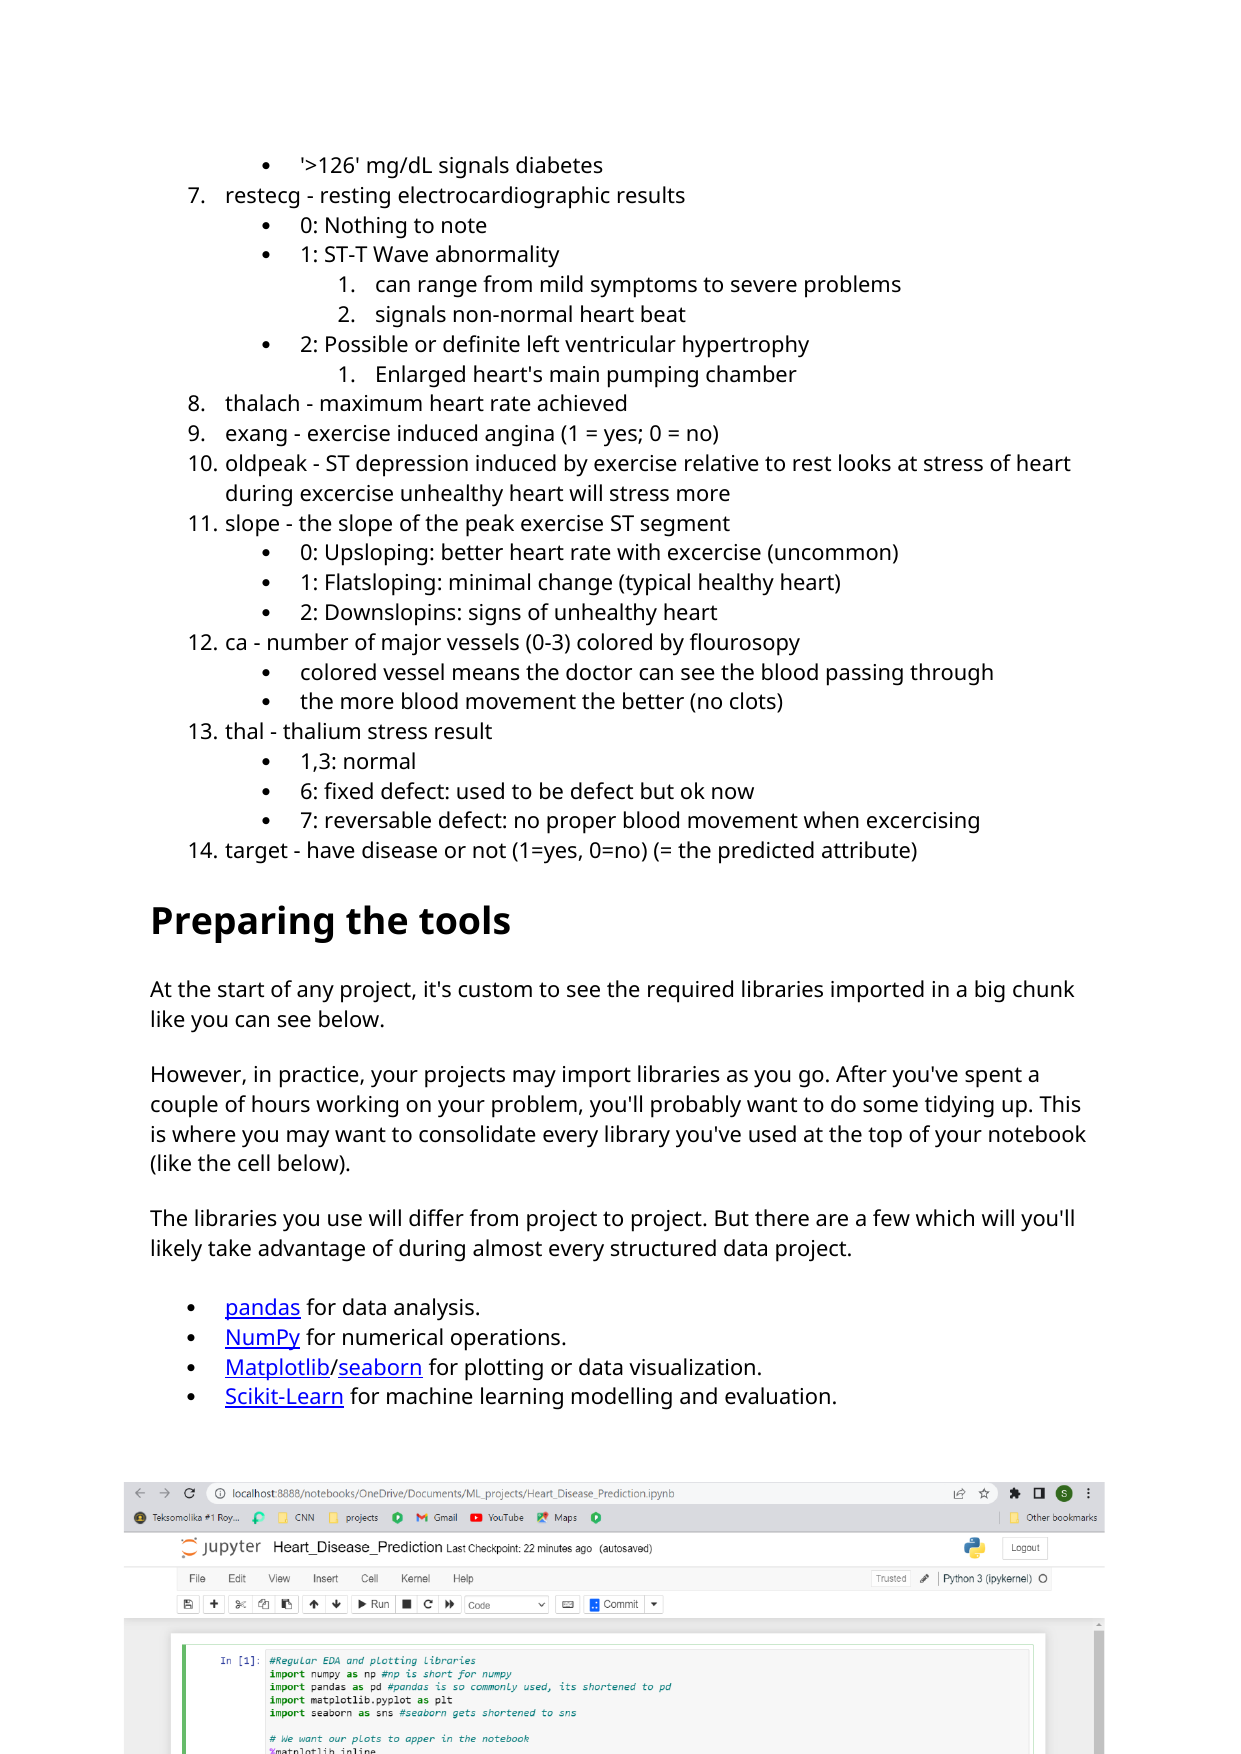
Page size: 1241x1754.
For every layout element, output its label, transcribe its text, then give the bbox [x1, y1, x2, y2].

text However, in practice, your projects may import libraries as you go. After you've spent a couple of hours working on your problem, you'll probably want to do some tidying up. This is where you may want to consolidate every library you've used at the top of your notebook (like the cell below). [150, 1059, 1090, 1178]
list 0: Upsloping: better heart rate with excercise (uncommon) [262, 537, 1090, 567]
list thalach - maximum heart rate achieved [187, 388, 1090, 418]
list Matplotlib/seaborn for plotting or data visualization. [187, 1351, 1090, 1381]
list target - have disease or not (1=yes, 0=no) (= the predicted attribute) [187, 835, 1090, 865]
list NumPy for numerical operations. [187, 1322, 1090, 1351]
list 2: Downslopins: signs of unhealthy heart [262, 597, 1090, 627]
text Preparing the tools [150, 894, 1090, 945]
list 0: Nothing to note [262, 209, 1090, 239]
text At the start of any project, it's custom to see the required libraries imported in a big chunk like you can see below. [150, 974, 1090, 1034]
list restecg - resting electrocardiographic results [187, 180, 1090, 209]
list slope - the slope of the peak exercise ST segment [187, 507, 1090, 537]
list 2: Possible or definite left ventricular hypertrophy [262, 329, 1090, 358]
picture [123, 1482, 1105, 1754]
list 1,3: normal [262, 746, 1090, 776]
list 7: reversable defect: no proper blood movement when excercising [262, 805, 1090, 835]
list Enlarged heart's main pumping chamber [337, 358, 1090, 388]
list 1: Flatsloping: minimal change (typical healthy heart) [262, 567, 1090, 597]
list 1: ST-T Wave abnormality [262, 239, 1090, 269]
list can range from mild symptoms to severe problems [337, 269, 1090, 299]
list pandas for data analysis. [187, 1292, 1090, 1322]
list the more blood movement the better (no clots) [262, 686, 1090, 716]
list colored vessel means the doctor can see the blood passing through [262, 656, 1090, 686]
text The libraries you use will differ from project to project. But there are a few which will you'll likely take advantage of during almost every structured data project. [150, 1203, 1090, 1263]
list exang - exercise induced angina (1 = yes; 0 = no) [187, 418, 1090, 448]
list thal - thalium stress result [187, 716, 1090, 746]
list '>126' mg/dL signals diabetes [262, 150, 1090, 180]
list oldpeak - ST depression induced by exercise relative to rest looks at stress of heart during excercise unhealthy heart will stress more [187, 448, 1090, 507]
list signals non-normal heart beat [337, 299, 1090, 329]
list 6: fixed defect: used to be defect but ok now [262, 776, 1090, 805]
list Scikit-Learn for machine learning modelling and evaluation. [187, 1381, 1090, 1411]
list ca - number of major vessels (0-3) colored by flourosopy [187, 627, 1090, 656]
